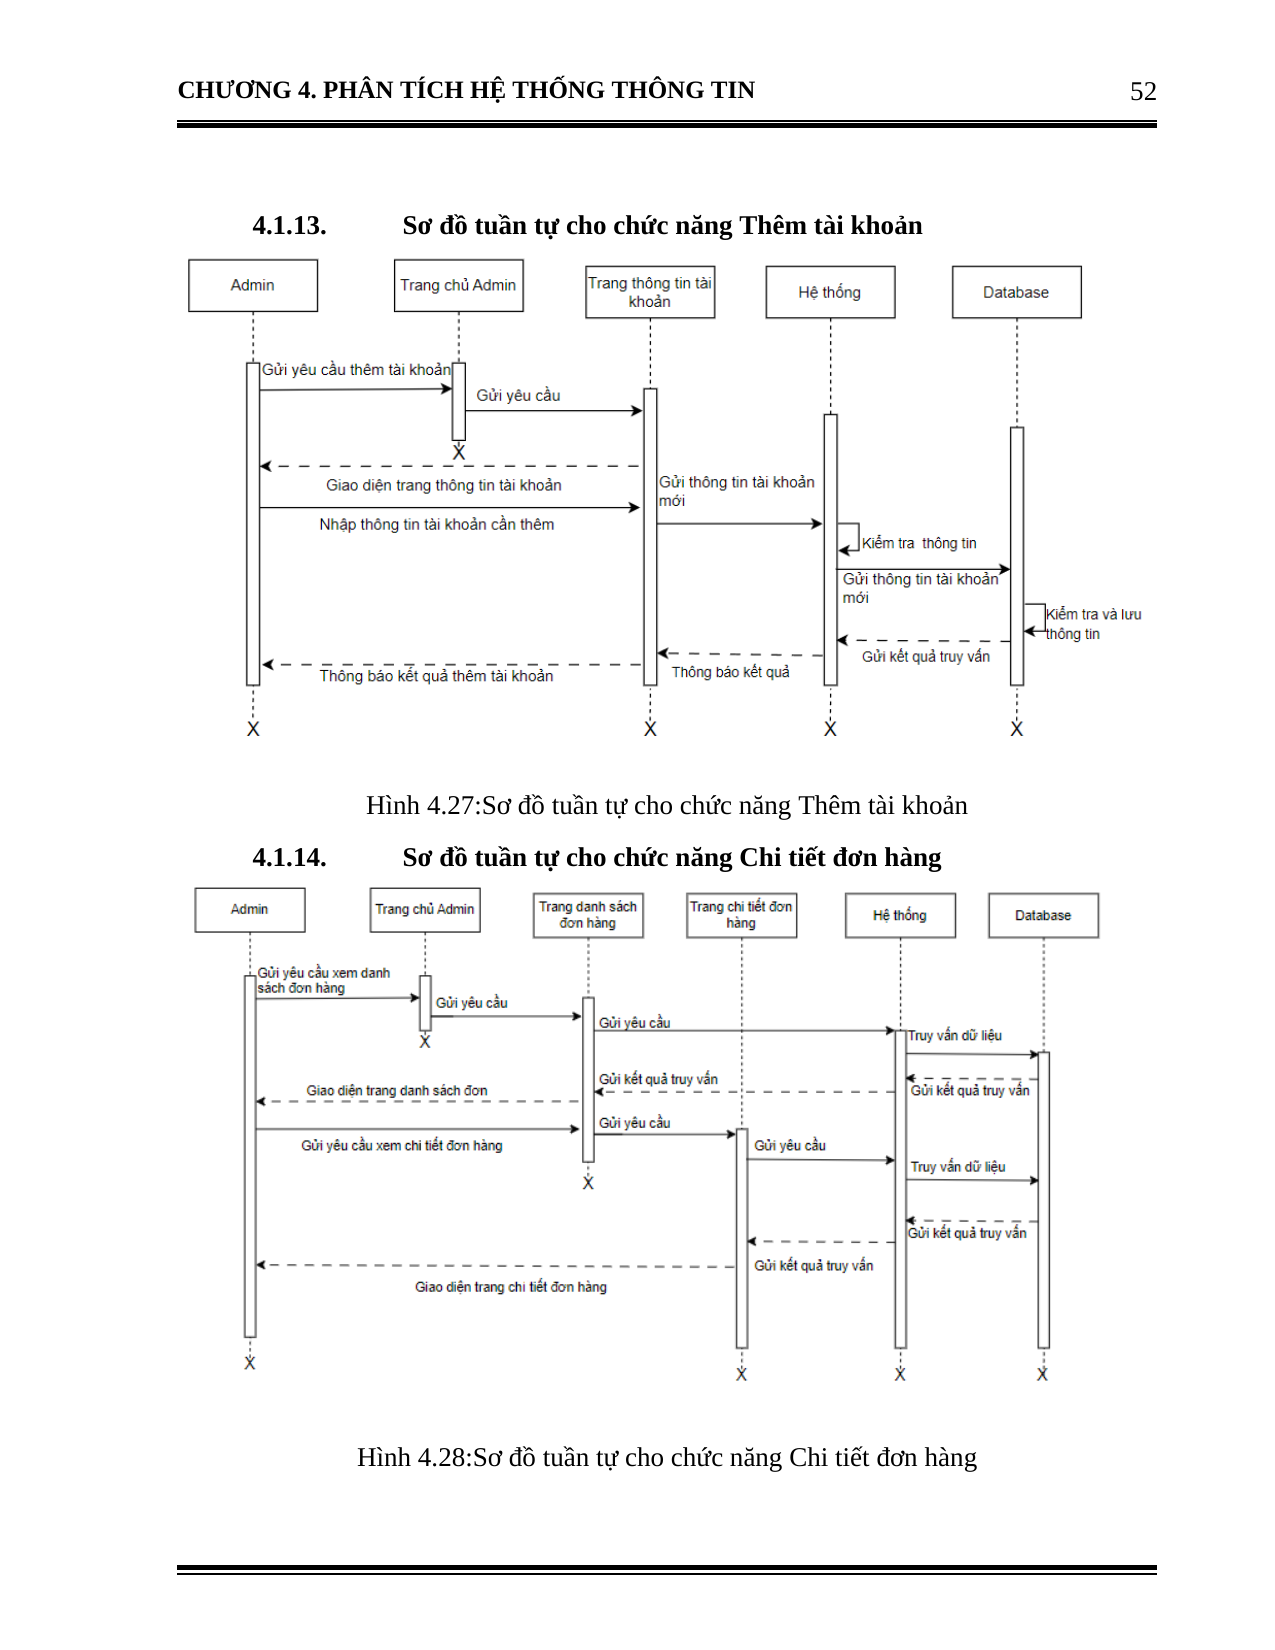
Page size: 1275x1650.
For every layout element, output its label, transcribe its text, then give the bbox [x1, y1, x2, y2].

picture [177, 874, 1134, 1422]
subtitle Sơ đồ tuần tự cho chức năng Chi tiết đơn hàng [252, 841, 1157, 872]
subtitle Sơ đồ tuần tự cho chức năng Thêm tài khoản [252, 209, 1157, 240]
picture [177, 242, 1157, 770]
